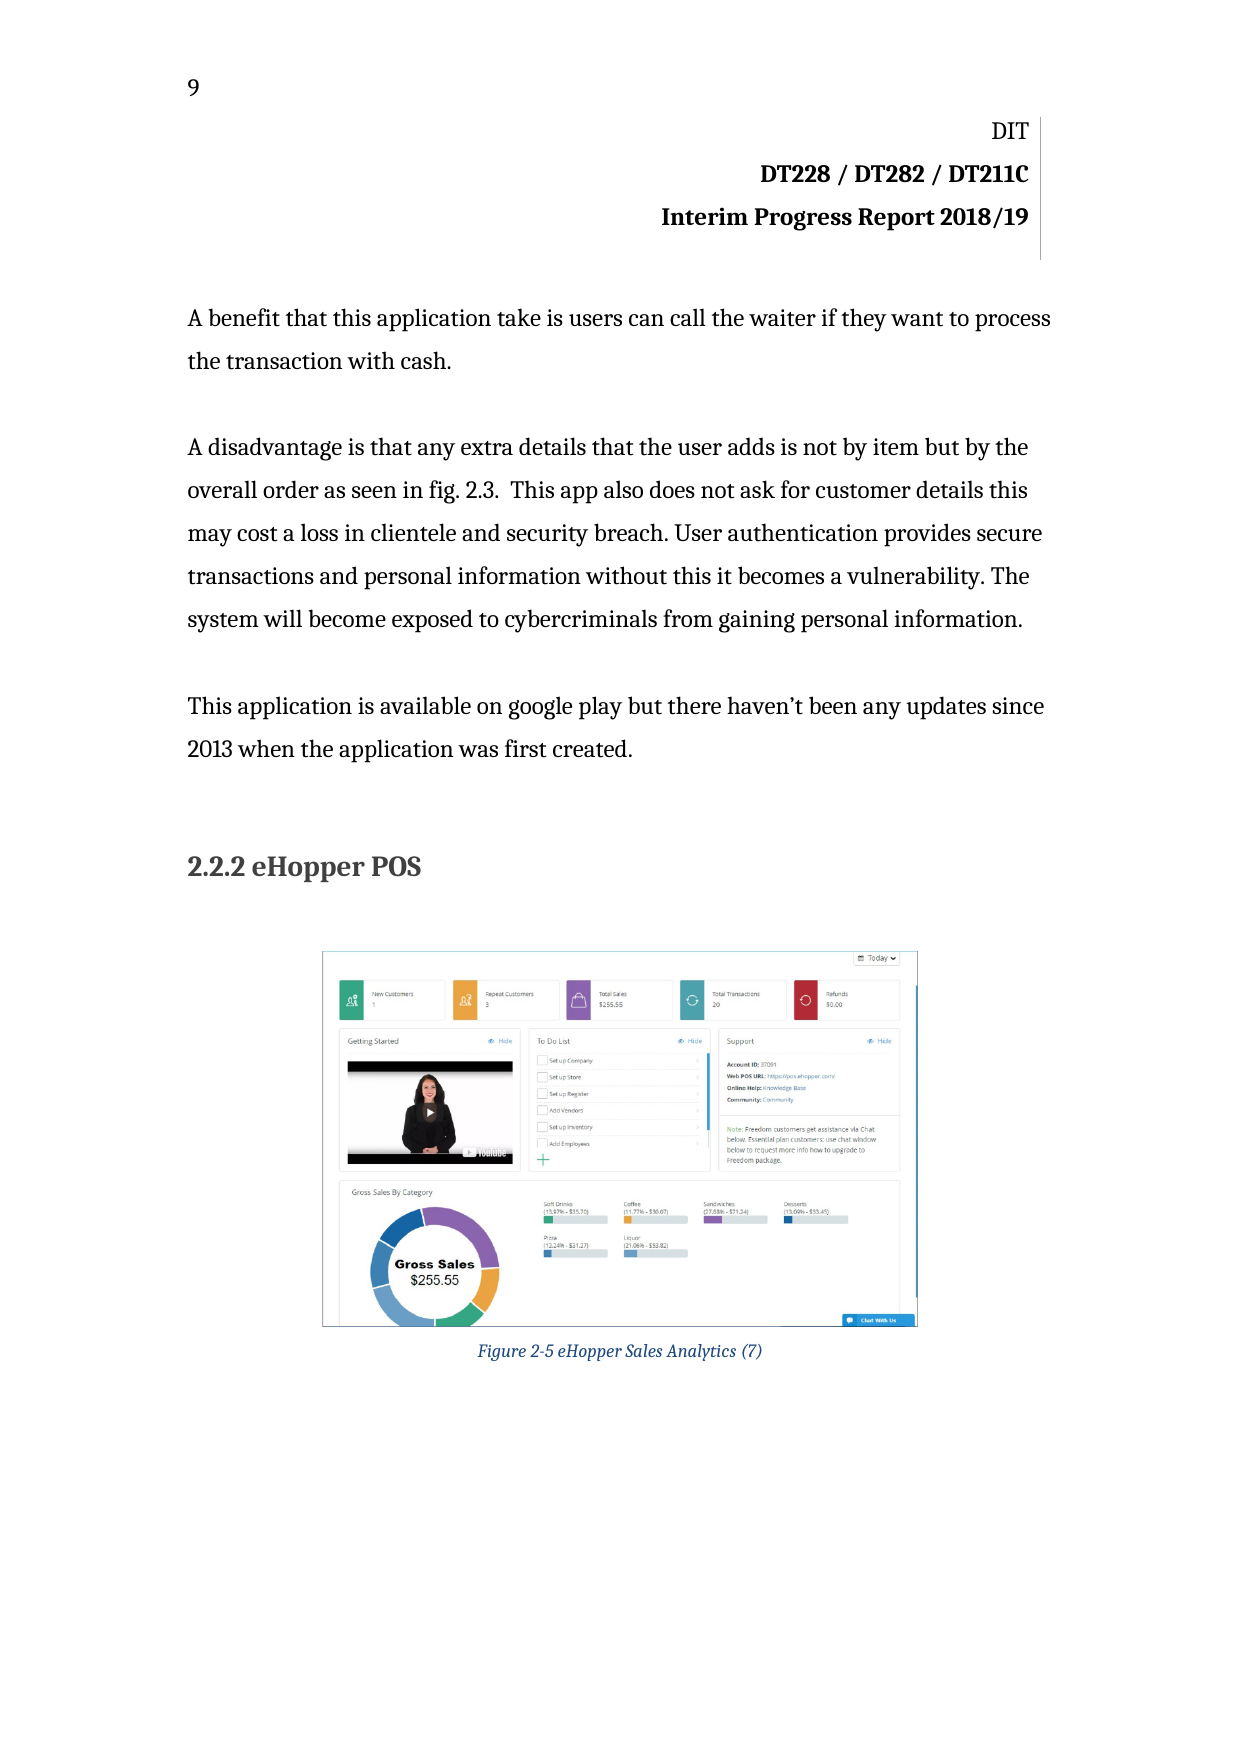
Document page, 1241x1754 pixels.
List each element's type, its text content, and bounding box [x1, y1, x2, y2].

text A benefit that this application take is users can call the waiter if they want to process the transaction with cash. [187, 303, 1053, 375]
picture [322, 951, 918, 1327]
subtitle 2.2.2 eHopper POS [187, 850, 1053, 884]
text A disadvantage is that any extra details that the user adds is not by item but by the overall order as seen in fig. 2.3. This app also does not ask for customer details this may cost a loss in clientele and security breach. User authentication provides secure transactions and personal information without this it becomes a vulnerability. The system will become exposed to cybercriminals from gaining personal information. [187, 433, 1053, 634]
text This application is available on google play but there haven’t been any updates since 2013 when the application was first created. [187, 692, 1053, 763]
text Figure - eHopper Sales Analytics [187, 1341, 1053, 1362]
